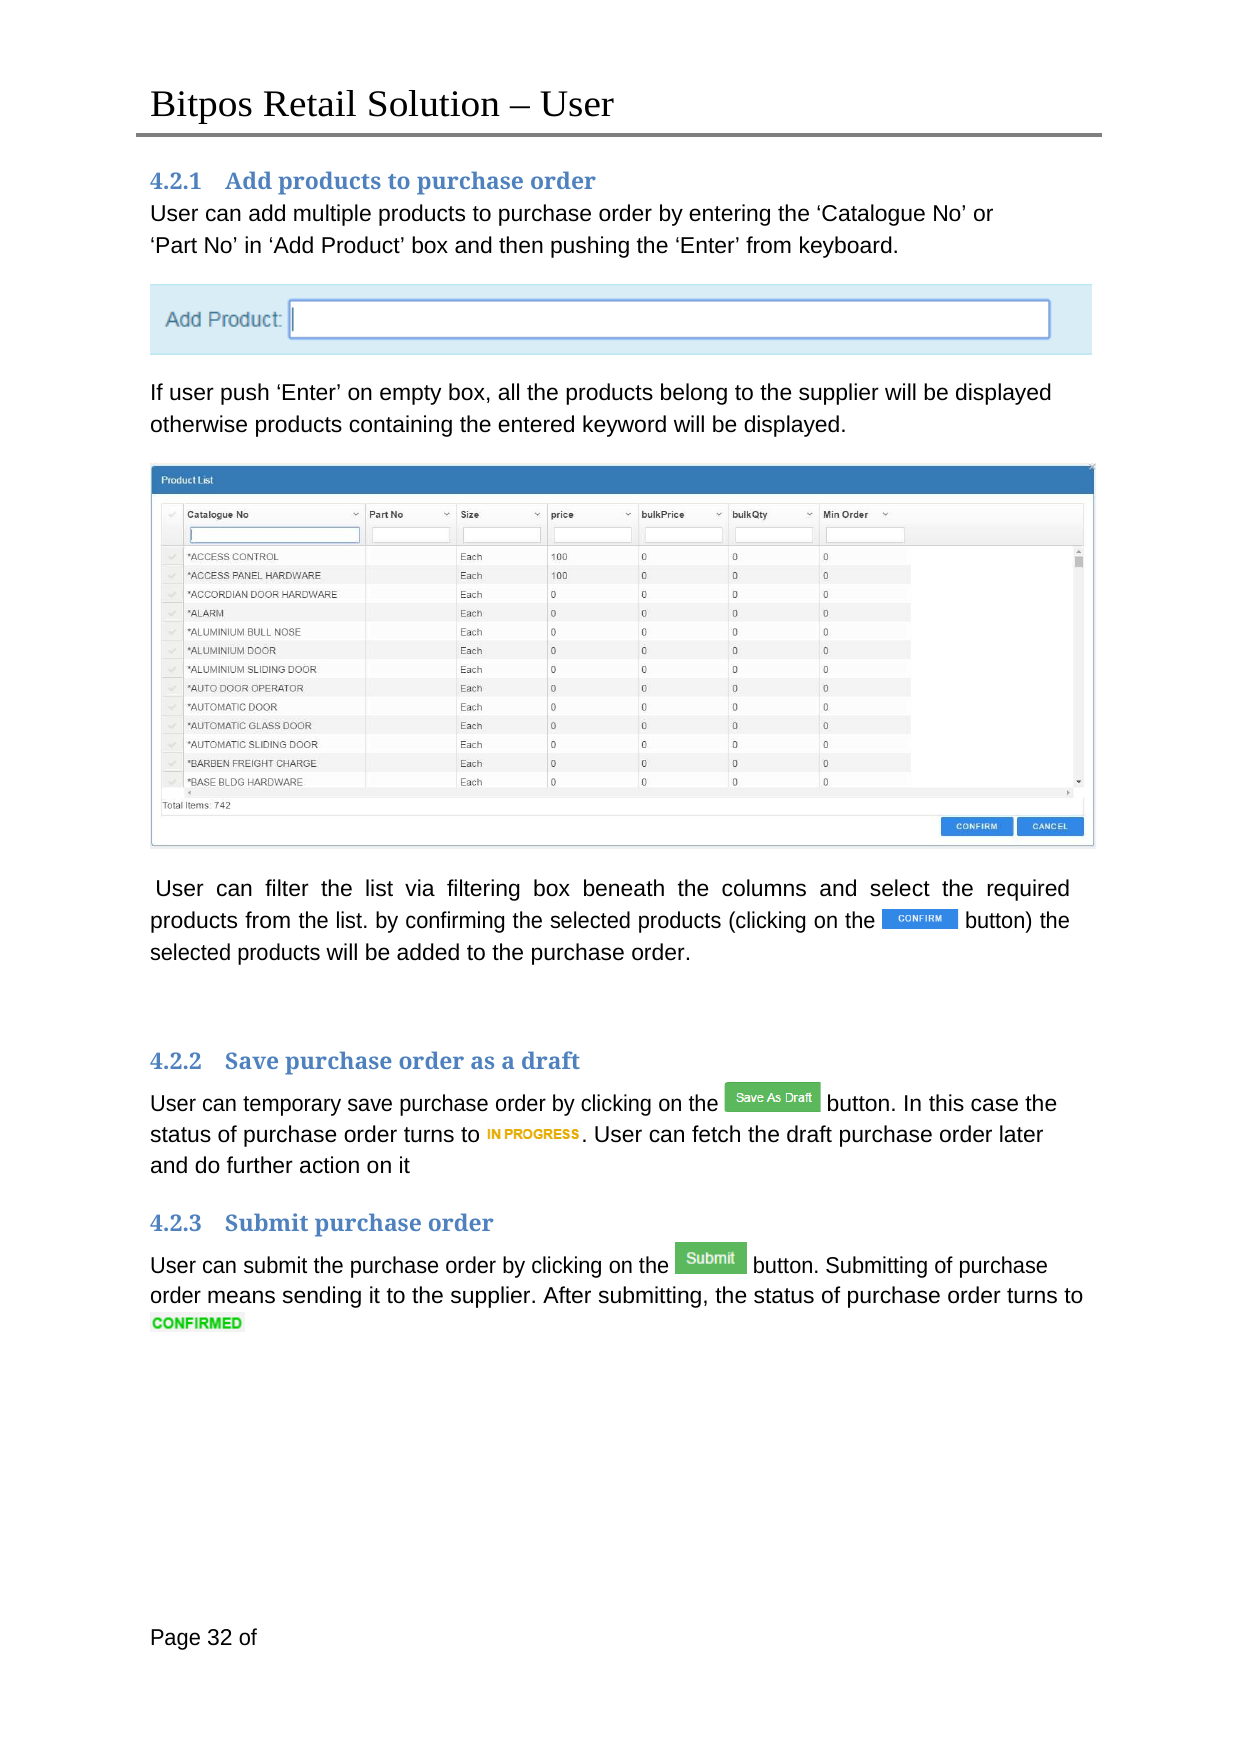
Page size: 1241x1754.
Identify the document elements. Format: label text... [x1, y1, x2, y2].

subtitle Save purchase order as a draft [150, 1045, 1178, 1076]
picture [724, 1082, 821, 1112]
text If user push ‘Enter’ on empty box, all the products belong to the supplier will be displayed otherwise products containing the entered keyword will be displayed. [150, 378, 1085, 437]
picture [150, 463, 1097, 849]
picture [675, 1242, 747, 1274]
text User can add multiple products to purchase order by entering the ‘Catalogue No’ or ‘Part No’ in ‘Add Product’ box and then pushing the ‘Enter’ from keyboard. [150, 200, 1045, 258]
text User can filter the list via filtering box beneath the columns and select the required products from the list. by confirming the selected products (clicking on the button) the selected products will be added to the purchase order. [150, 849, 1071, 965]
picture [882, 909, 959, 929]
subtitle Add products to purchase order [150, 165, 1178, 196]
picture [486, 1123, 581, 1143]
text User can temporary save purchase order by clicking on the button. In this case the status of purchase order turns to . User can fetch the draft purchase order later and do further action on it [150, 1082, 1080, 1179]
subtitle Submit purchase order [150, 1207, 1178, 1238]
text User can submit the purchase order by clicking on the button. Submitting of purchase order means sending it to the supplier. After submitting, the status of purchase order turns to [150, 1242, 1091, 1339]
picture [150, 1312, 245, 1332]
picture [150, 284, 1092, 355]
